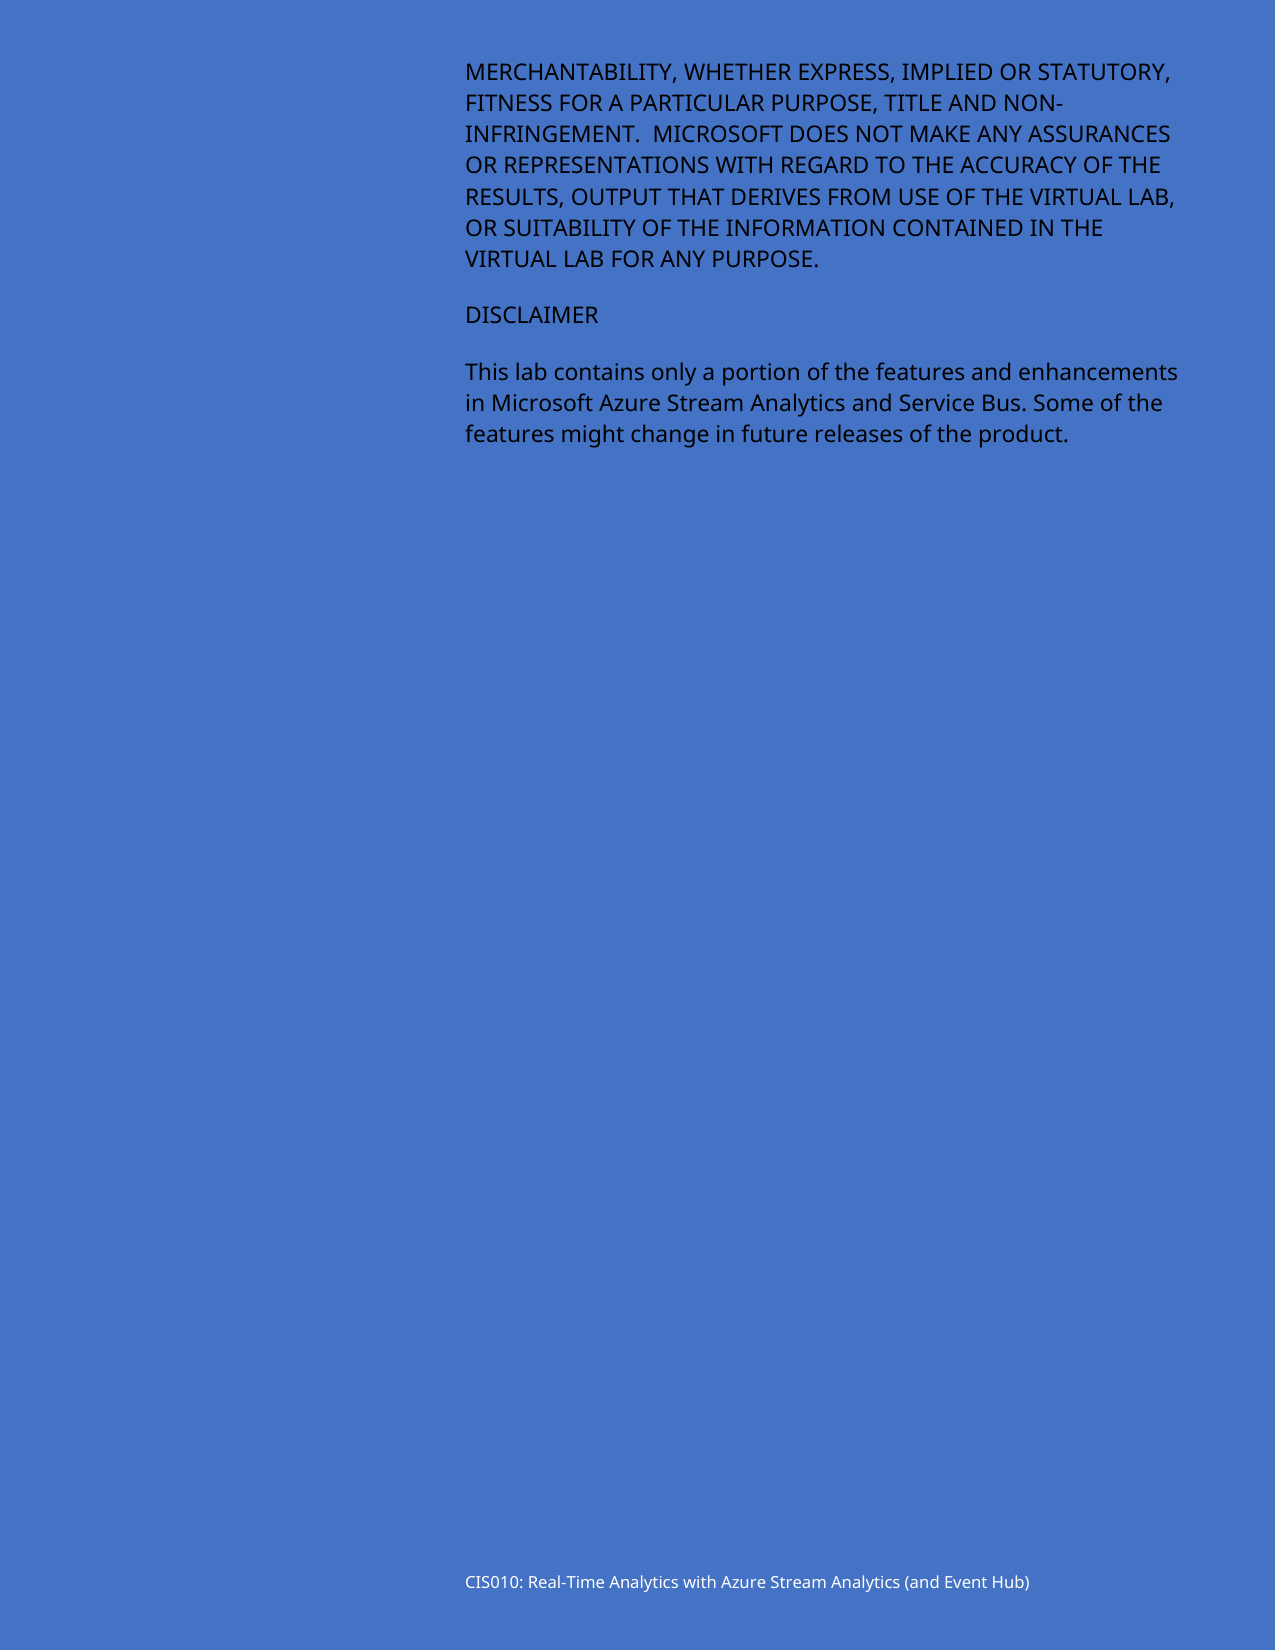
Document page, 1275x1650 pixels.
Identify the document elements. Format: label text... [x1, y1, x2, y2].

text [465, 56, 1200, 274]
text DISCLAIMER [465, 299, 1200, 331]
text This lab contains only a portion of the features and enhancements in Microsoft Azure Stream Analytics and Service Bus. Some of the features might change in future releases of the product. [465, 356, 1200, 449]
